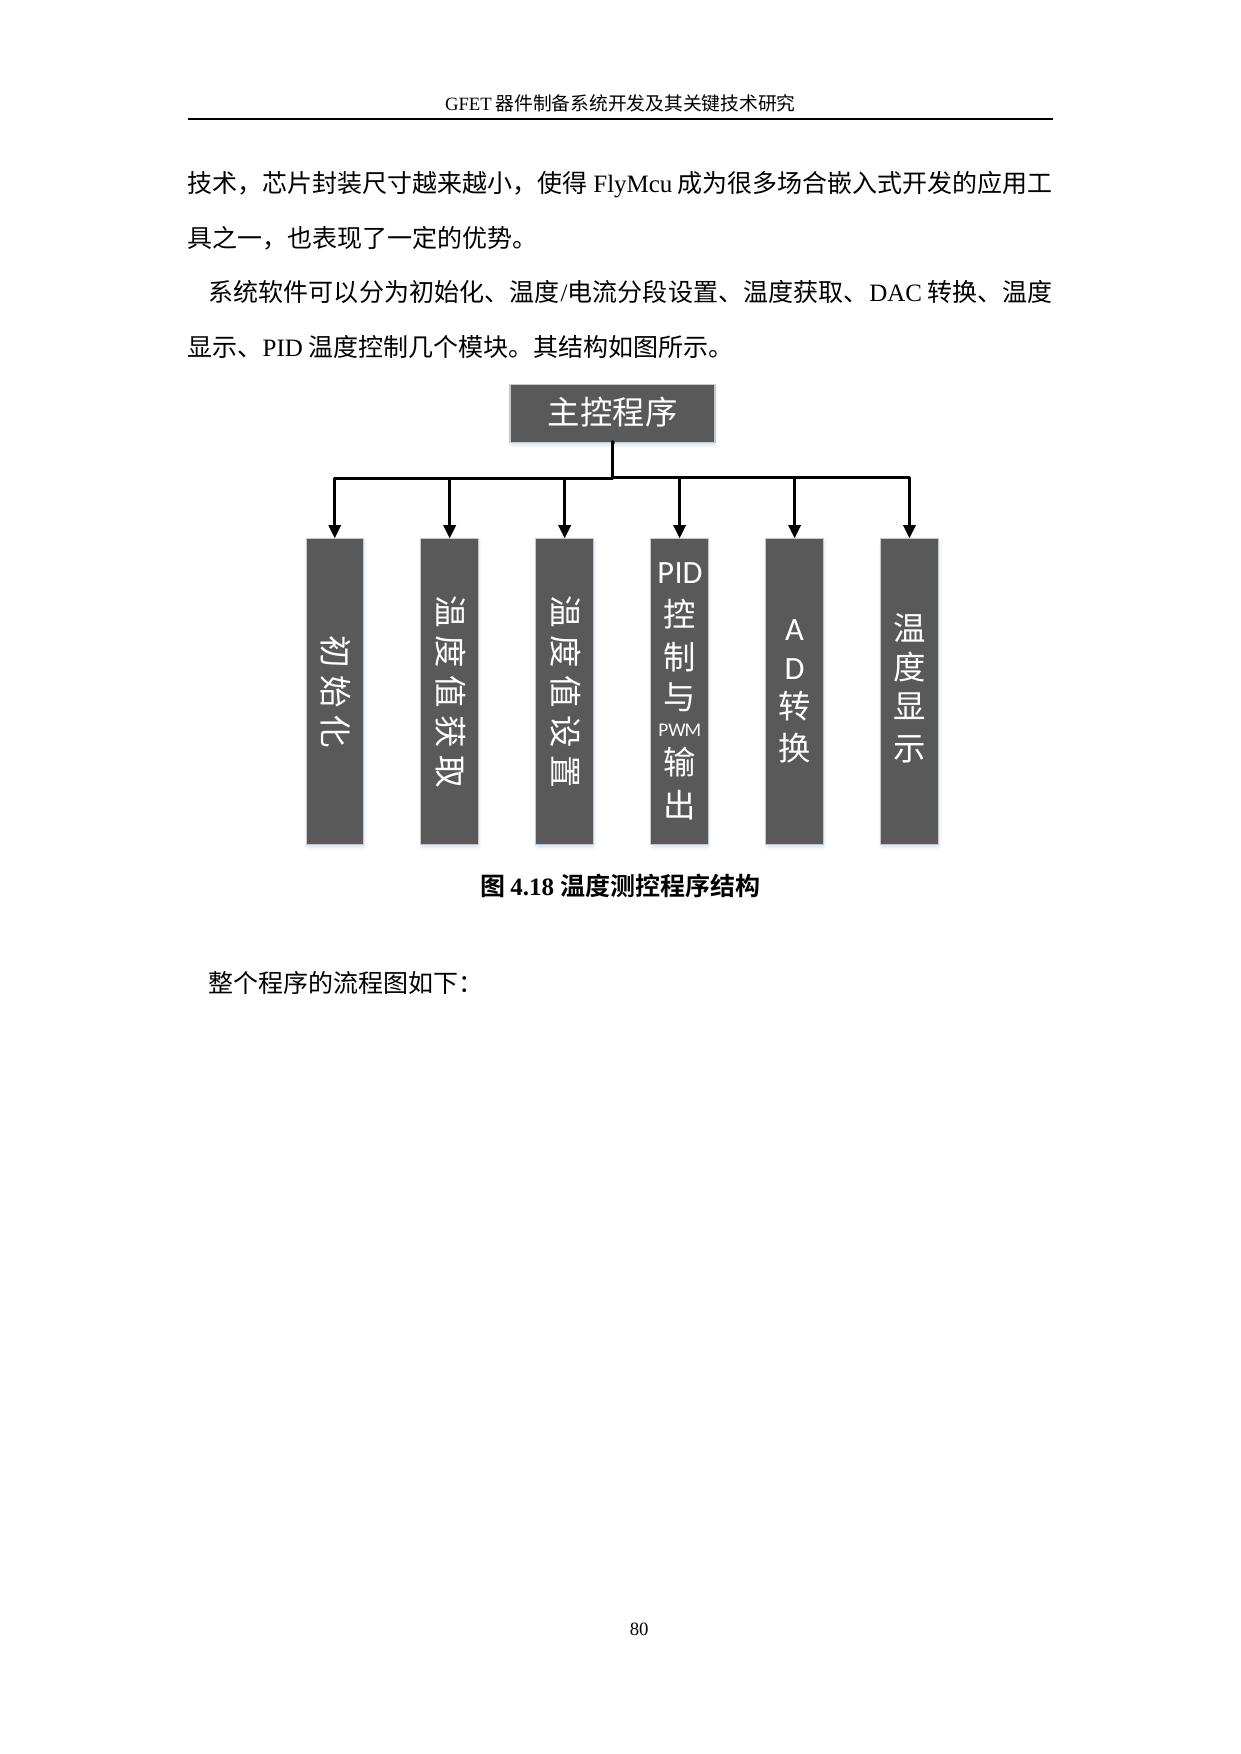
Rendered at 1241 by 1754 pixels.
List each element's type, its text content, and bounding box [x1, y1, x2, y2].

text 图4.18 温度测控程序结构 [187, 866, 1053, 903]
text 系统软件可以分为初始化、温度/电流分段设置、温度获取、DAC转换、温度显示、PID温度控制几个模块。其结构如图所示。 [187, 273, 1053, 363]
text 整个程序的流程图如下： [187, 964, 1053, 1000]
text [187, 164, 1053, 254]
